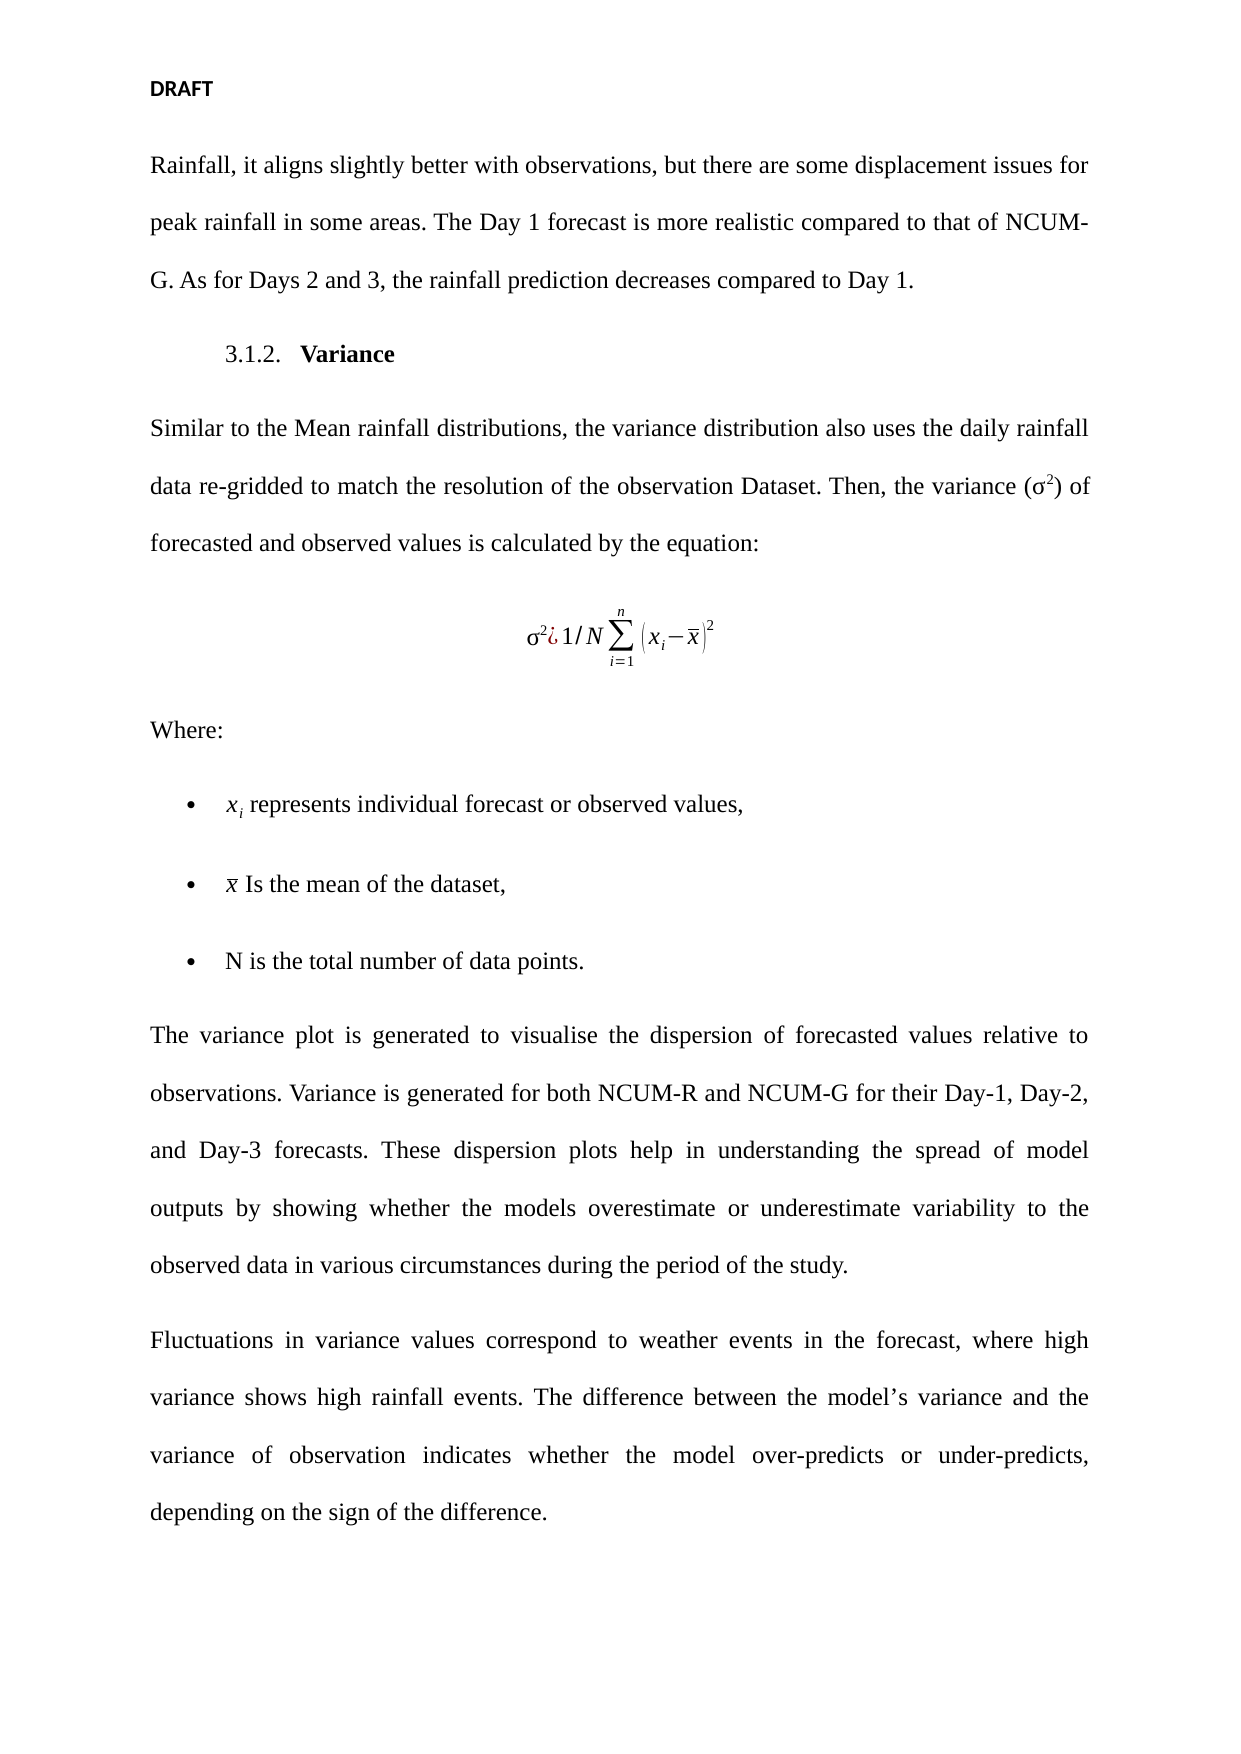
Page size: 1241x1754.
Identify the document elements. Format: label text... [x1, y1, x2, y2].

text Where: [150, 715, 1090, 744]
text σ2 [150, 602, 1090, 670]
list represents individual forecast or observed values, [187, 789, 1090, 823]
text The variance plot is generated to visualise the dispersion of forecasted values relative to observations. Variance is generated for both NCUM-R and NCUM-G for their Day-1, Day-2, and Day-3 forecasts. These dispersion plots help in understanding the spread of model outputs by showing whether the models overestimate or underestimate variability to the observed data in various circumstances during the period of the study. [150, 1021, 1090, 1279]
text Fluctuations in variance values correspond to weather events in the forecast, where high variance shows high rainfall events. The difference between the model’s variance and the variance of observation indicates whether the model over-predicts or under-predicts, depending on the sign of the difference. [150, 1325, 1090, 1526]
list Is the mean of the dataset, [187, 869, 1090, 901]
list N is the total number of data points. [187, 946, 1090, 975]
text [150, 150, 1090, 294]
list Variance [225, 339, 1090, 368]
text Similar to the Mean rainfall distributions, the variance distribution also uses the daily rainfall data re-gridded to match the resolution of the observation Dataset. Then, the variance (σ2) of forecasted and observed values is calculated by the equation: [150, 413, 1090, 557]
